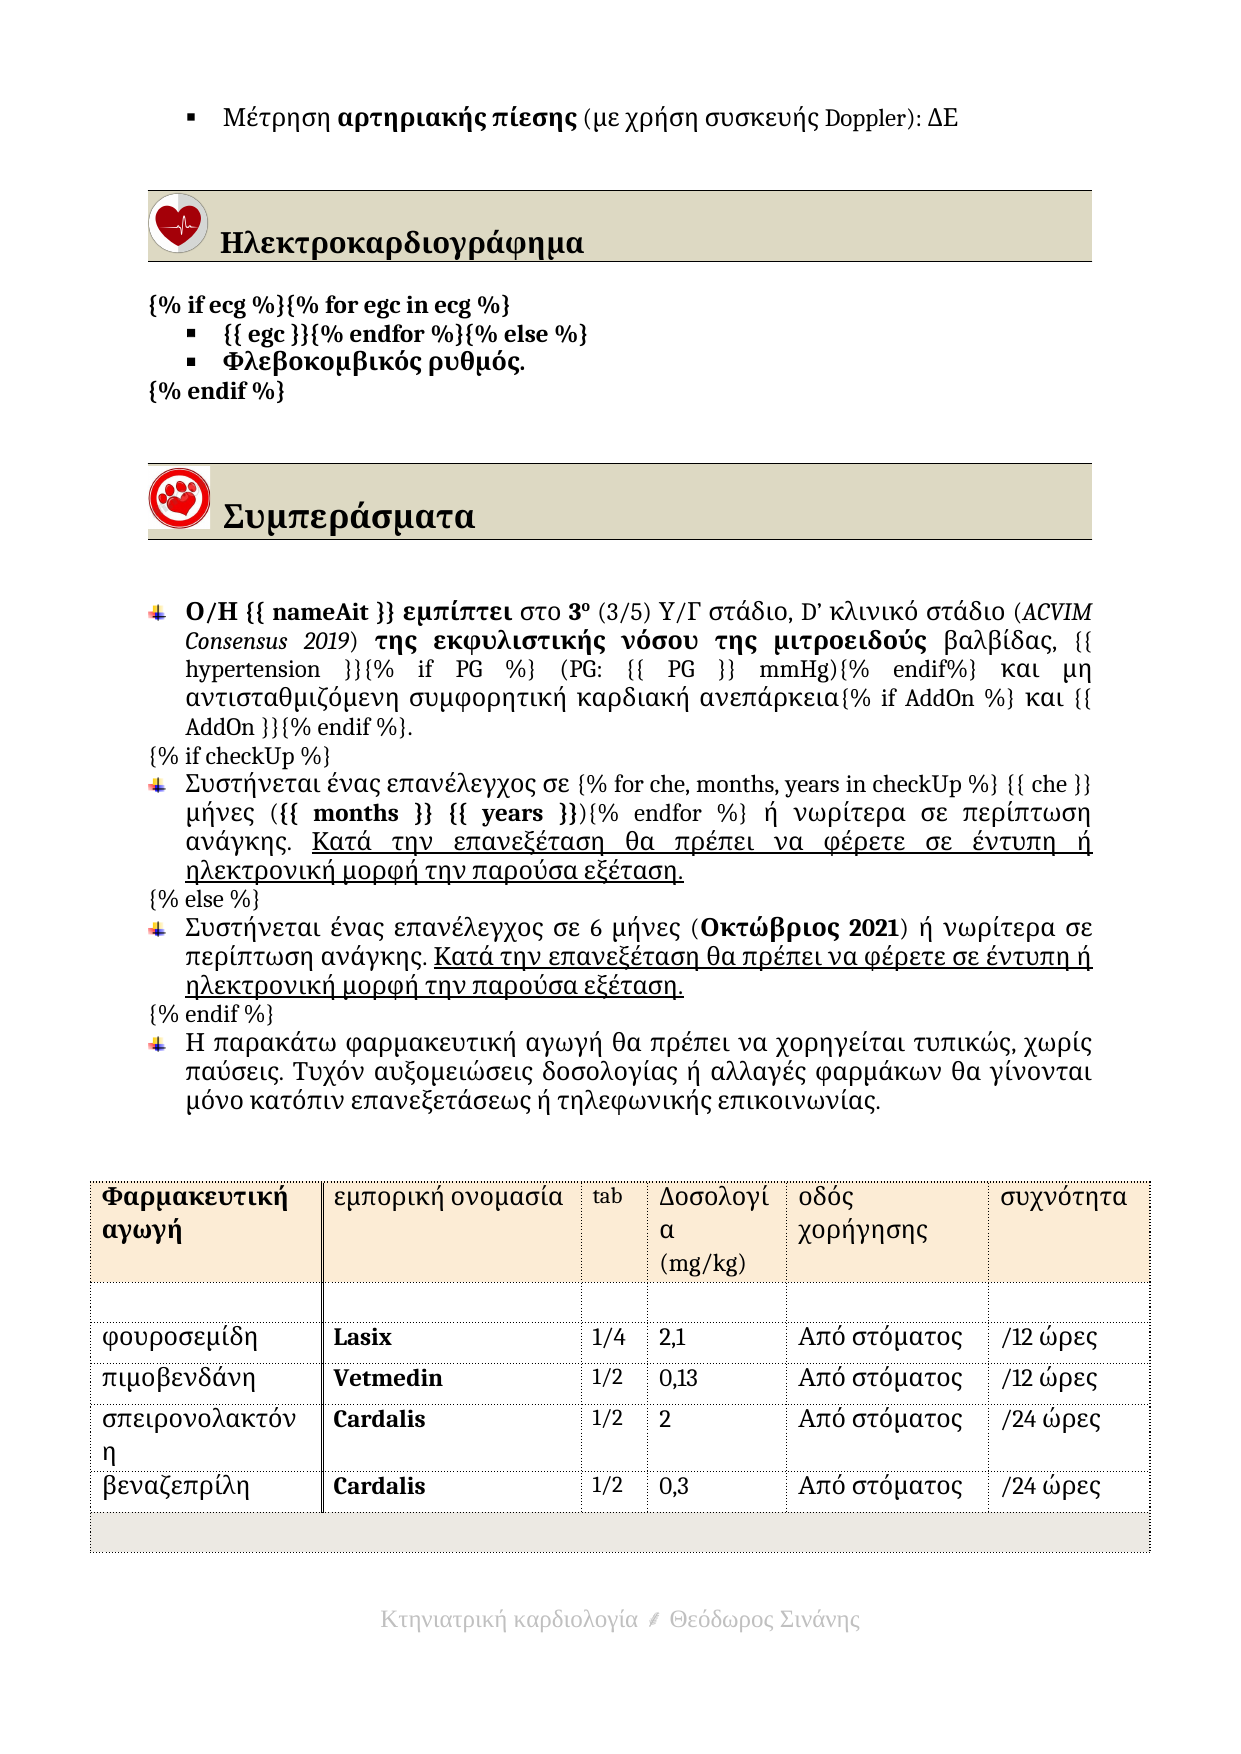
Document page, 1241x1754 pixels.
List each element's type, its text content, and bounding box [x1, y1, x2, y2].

table_cell πιμοβενδάνη [90, 1363, 321, 1404]
table_cell 1/2 [581, 1363, 648, 1404]
table_cell Από στόματος [787, 1404, 989, 1471]
table_cell 1/2 [581, 1471, 648, 1512]
picture [148, 920, 166, 937]
picture [147, 192, 209, 254]
table_header Φαρμακευτική αγωγή [90, 1181, 321, 1282]
table_cell 0,13 [648, 1363, 787, 1404]
text {% else %} [148, 885, 1092, 914]
table_header συχνότητα [989, 1181, 1150, 1282]
text {% endif %} [148, 1000, 1092, 1029]
table_cell /24 ώρες [989, 1404, 1150, 1471]
picture [148, 603, 166, 621]
text {% endif %} [148, 377, 1092, 406]
table_cell Cardalis [324, 1404, 581, 1471]
picture [147, 466, 211, 529]
table_header tab [581, 1181, 648, 1282]
text Ηλεκτροκαρδιογράφημα [148, 191, 1092, 261]
table_cell /12 ώρες [989, 1363, 1150, 1404]
table_cell /24 ώρες [989, 1471, 1150, 1512]
subtitle Συμπεράσματα [148, 464, 1092, 539]
table_header οδός χορήγησης [787, 1181, 989, 1282]
table_cell [90, 1512, 1150, 1552]
table_cell βεναζεπρίλη [90, 1471, 321, 1512]
text {% if checkUp %} [148, 742, 1092, 770]
table_cell Από στόματος [787, 1322, 989, 1363]
table_cell Από στόματος [787, 1363, 989, 1404]
list Ο/Η {{ nameAit }} εμπίπτει στο 3ο (3/5) Υ/Γ στάδιο, D’ κλινικό στάδιο (ACVIM Consensus 2019) της εκφυλιστικής νόσου της μιτροειδούς βαλβίδας, {{ hypertension }}{% if PG %} (PG: {{ PG }} mmHg){% endif%} και μη αντισταθμιζόμενη συμφορητική καρδιακή ανεπάρκεια{% if AddOn %} και {{ AddOn }}{% endif %}. [148, 598, 1092, 742]
table_cell [581, 1282, 648, 1322]
table_cell σπειρονολακτόνη [90, 1404, 321, 1471]
table_cell 2,1 [648, 1322, 787, 1363]
table_cell Vetmedin [324, 1363, 581, 1404]
table_cell 2 [648, 1404, 787, 1471]
table_header εμπορική ονομασία [324, 1181, 581, 1282]
list Μέτρηση αρτηριακής πίεσης (με χρήση συσκευής Doppler): ΔΕ [185, 103, 1092, 132]
table_cell [90, 1282, 321, 1322]
table_cell Από στόματος [787, 1471, 989, 1512]
table_cell φουροσεμίδη [90, 1322, 321, 1363]
list Φλεβοκομβικός ρυθμός. [185, 348, 1092, 377]
text {% if ecg %}{% for egc in ecg %} [148, 291, 1092, 319]
table_header Δοσολογία (mg/kg) [648, 1181, 787, 1282]
list {{ egc }}{% endfor %}{% else %} [185, 319, 1092, 348]
picture [148, 776, 166, 793]
picture [148, 1035, 166, 1052]
table_cell [648, 1282, 787, 1322]
table_cell 1/4 [581, 1322, 648, 1363]
list Συστήνεται ένας επανέλεγχος σε {% for che, months, years in checkUp %} {{ che }} μήνες ({{ months }} {{ years }}){% endfor %} ή νωρίτερα σε περίπτωση ανάγκης. Κατά την επανεξέταση θα πρέπει να φέρετε σε έντυπη ή ηλεκτρονική μορφή την παρούσα εξέταση. [148, 770, 1092, 885]
table_cell 1/2 [581, 1404, 648, 1471]
table_cell 0,3 [648, 1471, 787, 1512]
table_cell [787, 1282, 989, 1322]
table_cell /12 ώρες [989, 1322, 1150, 1363]
list Η παρακάτω φαρμακευτική αγωγή θα πρέπει να χορηγείται τυπικώς, χωρίς παύσεις. Τυχόν αυξομειώσεις δοσολογίας ή αλλαγές φαρμάκων θα γίνονται μόνο κατόπιν επανεξετάσεως ή τηλεφωνικής επικοινωνίας. [148, 1029, 1092, 1115]
table_cell [324, 1282, 581, 1322]
table_cell Cardalis [324, 1471, 581, 1512]
table_cell Lasix [324, 1322, 581, 1363]
list Συστήνεται ένας επανέλεγχος σε 6 μήνες (Οκτώβριος 2021) ή νωρίτερα σε περίπτωση ανάγκης. Κατά την επανεξέταση θα πρέπει να φέρετε σε έντυπη ή ηλεκτρονική μορφή την παρούσα εξέταση. [148, 914, 1092, 1000]
table_cell [989, 1282, 1150, 1322]
